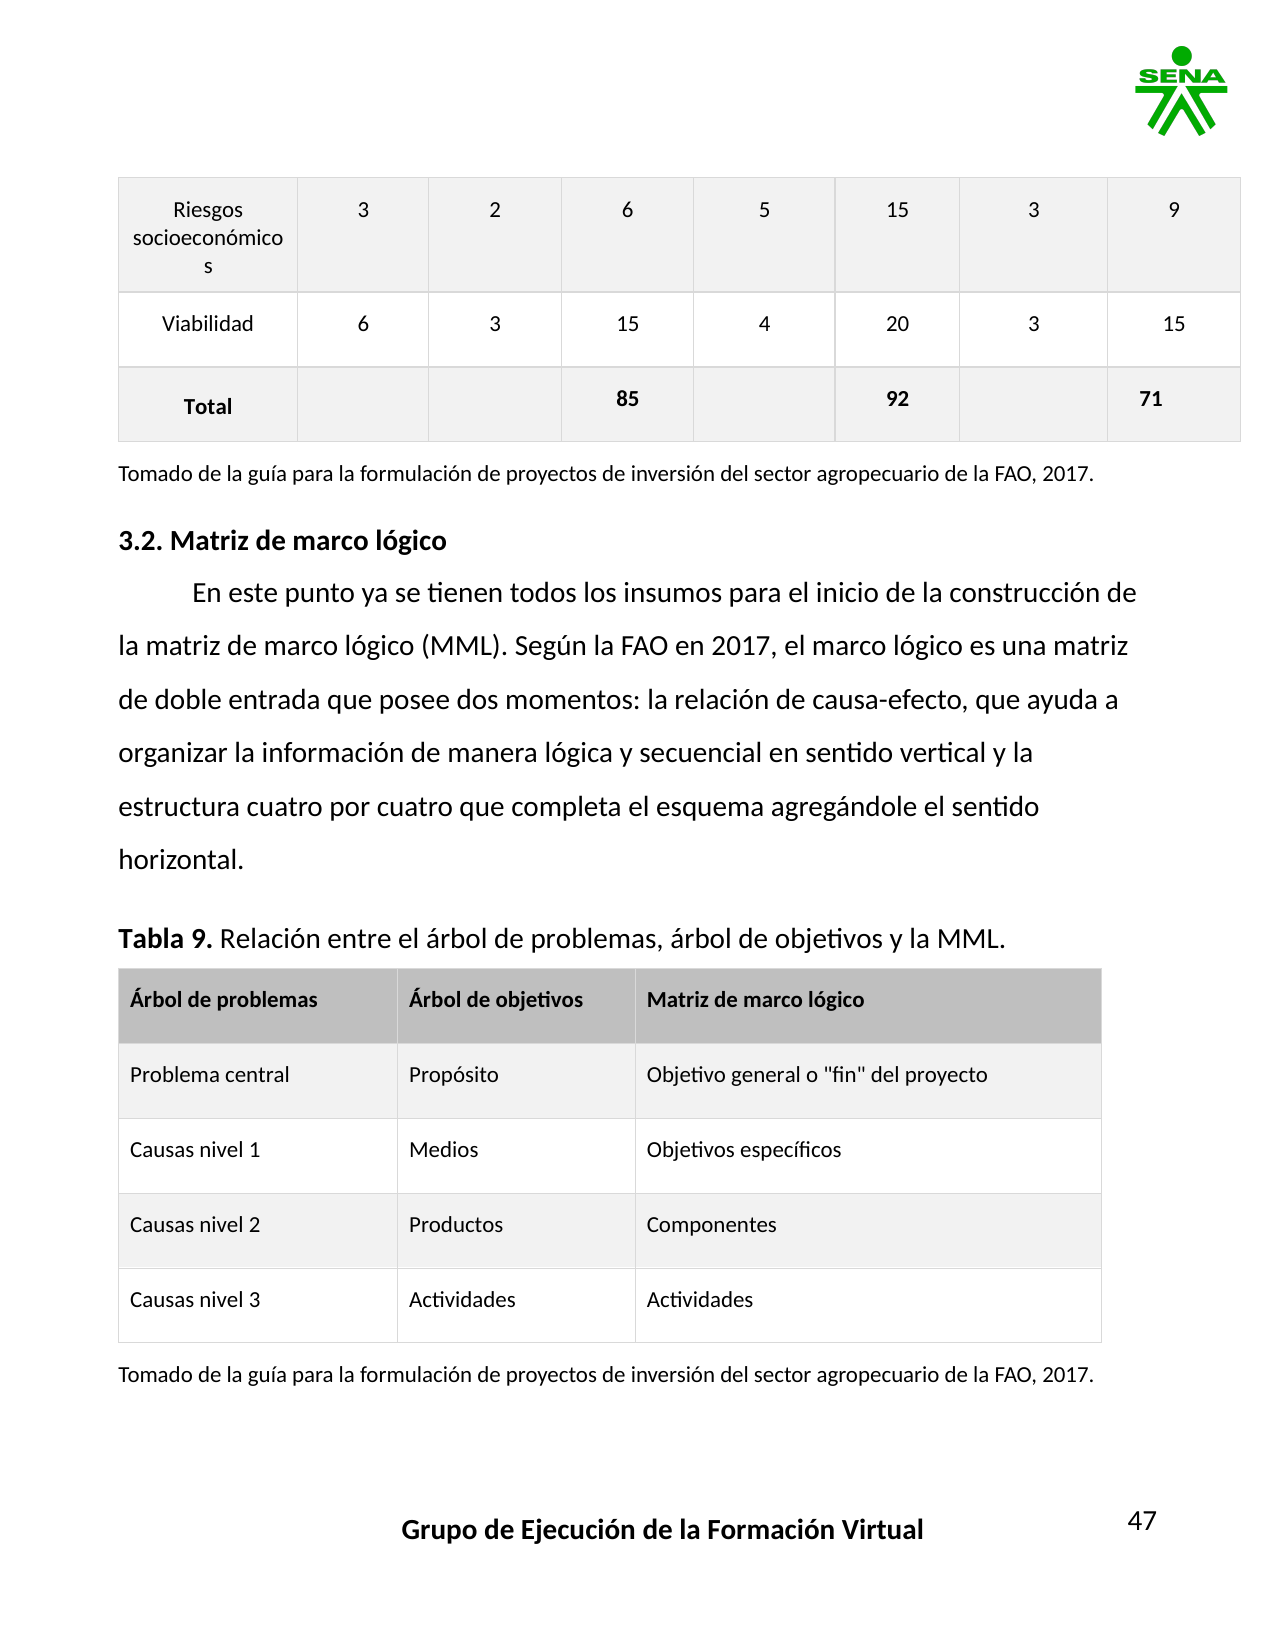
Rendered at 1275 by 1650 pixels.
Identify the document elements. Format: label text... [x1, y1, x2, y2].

table_header Árbol de objetivos [398, 969, 635, 1043]
table_cell 2 [429, 178, 561, 291]
table_cell Causas nivel 1 [119, 1119, 397, 1192]
table_cell 85 [562, 368, 693, 441]
table_cell Productos [398, 1194, 635, 1267]
table_cell Actividades [636, 1269, 1101, 1342]
table_cell 3 [429, 293, 561, 366]
table_cell Objetivo general o "fin" del proyecto [636, 1044, 1101, 1118]
table_cell 15 [836, 178, 959, 291]
table_cell [429, 368, 561, 441]
list Tabla 9. Relación entre el árbol de problemas, árbol de objetivos y la MML. [118, 920, 1157, 955]
table_cell 3 [960, 178, 1107, 291]
table_cell 3 [960, 293, 1107, 366]
table_cell [960, 368, 1107, 441]
table_cell 6 [298, 293, 428, 366]
table_cell 4 [694, 293, 834, 366]
table_cell Total [119, 368, 297, 441]
table_cell Viabilidad [119, 293, 297, 366]
table_cell 71 [1108, 368, 1240, 441]
table_cell 9 [1108, 178, 1240, 291]
table_header Árbol de problemas [119, 969, 397, 1043]
table_cell 3 [298, 178, 428, 291]
table_cell Actividades [398, 1269, 635, 1342]
table_cell 92 [836, 368, 959, 441]
table_cell [298, 368, 428, 441]
text Tomado de la guía para la formulación de proyectos de inversión del sector agropecuario de la FAO, 2017. [118, 1360, 1157, 1388]
subtitle 3.2. Matriz de marco lógico [118, 522, 1157, 557]
table_cell Objetivos específicos [636, 1119, 1101, 1192]
text Tomado de la guía para la formulación de proyectos de inversión del sector agropecuario de la FAO, 2017. [118, 459, 1157, 487]
table_cell 6 [562, 178, 693, 291]
table_cell 5 [694, 178, 834, 291]
table_header Matriz de marco lógico [636, 969, 1101, 1043]
table_cell Causas nivel 2 [119, 1194, 397, 1267]
table_cell Riesgos socioeconómicos [119, 178, 297, 291]
table_cell Medios [398, 1119, 635, 1192]
table_cell 20 [836, 293, 959, 366]
picture [1135, 46, 1228, 136]
table_cell Componentes [636, 1194, 1101, 1267]
text En este punto ya se tienen todos los insumos para el inicio de la construcción de la matriz de marco lógico (MML). Según la FAO en 2017, el marco lógico es una matriz de doble entrada que posee dos momentos: la relación de causa-efecto, que ayuda a organizar la información de manera lógica y secuencial en sentido vertical y la estructura cuatro por cuatro que completa el esquema agregándole el sentido horizontal. [118, 574, 1157, 877]
table_cell Causas nivel 3 [119, 1269, 397, 1342]
table_cell 15 [562, 293, 693, 366]
table_cell 15 [1108, 293, 1240, 366]
table_cell Problema central [119, 1044, 397, 1118]
table_cell Propósito [398, 1044, 635, 1118]
table_cell [694, 368, 834, 441]
